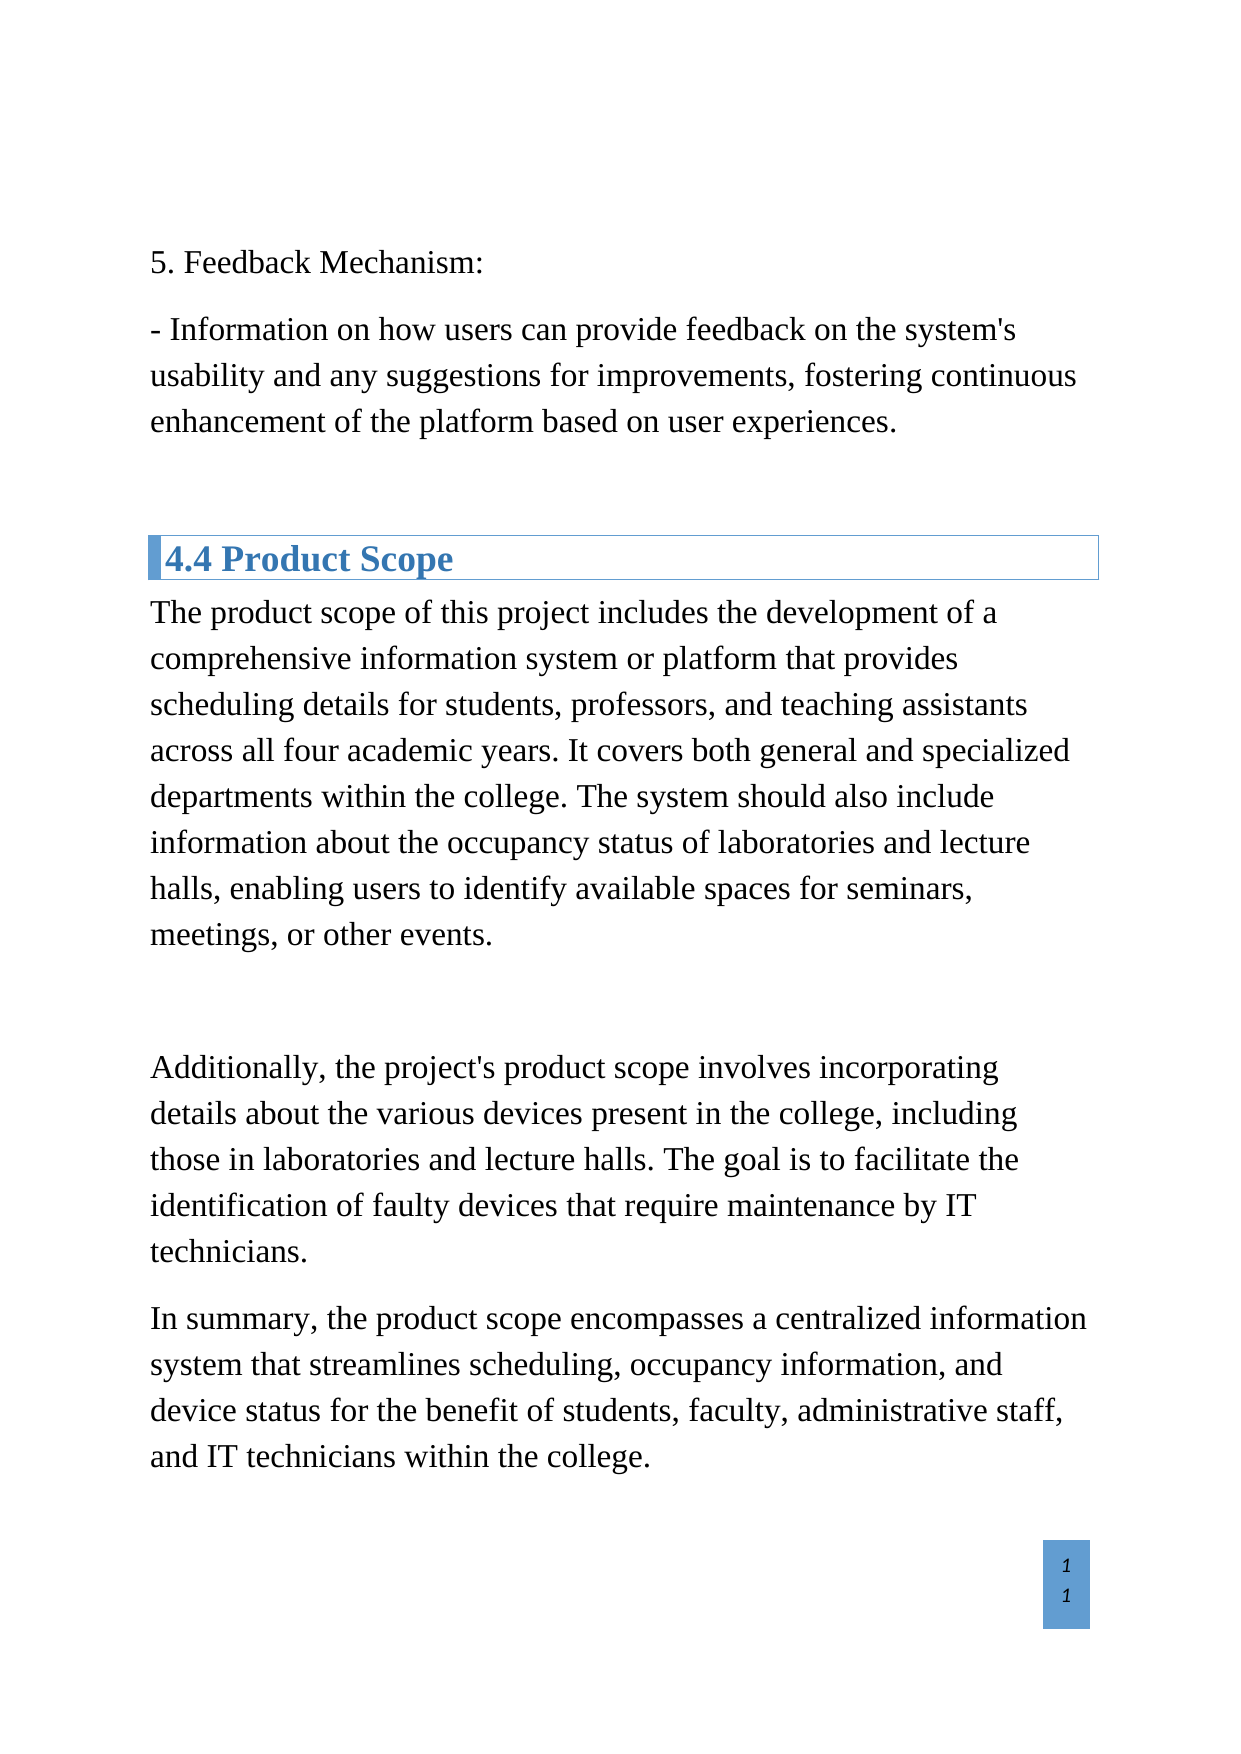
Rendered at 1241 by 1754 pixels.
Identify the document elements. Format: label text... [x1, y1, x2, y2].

subtitle 4.4 Product Scope [161, 536, 1098, 579]
text In summary, the product scope encompasses a centralized information system that streamlines scheduling, occupancy information, and device status for the benefit of students, faculty, administrative staff, and IT technicians within the college. [150, 1298, 1090, 1474]
text 5. Feedback Mechanism: [150, 243, 1090, 281]
text Additionally, the project's product scope involves incorporating details about the various devices present in the college, including those in laboratories and lecture halls. The goal is to facilitate the identification of faulty devices that require maintenance by IT technicians. [150, 1047, 1090, 1269]
text The product scope of this project includes the development of a comprehensive information system or platform that provides scheduling details for students, professors, and teaching assistants across all four academic years. It covers both general and specialized departments within the college. The system should also include information about the occupancy status of laboratories and lecture halls, enabling users to identify available spaces for seminars, meetings, or other events. [150, 592, 1090, 952]
text - Information on how users can provide feedback on the system's usability and any suggestions for improvements, fostering continuous enhancement of the platform based on user experiences. [150, 309, 1090, 440]
